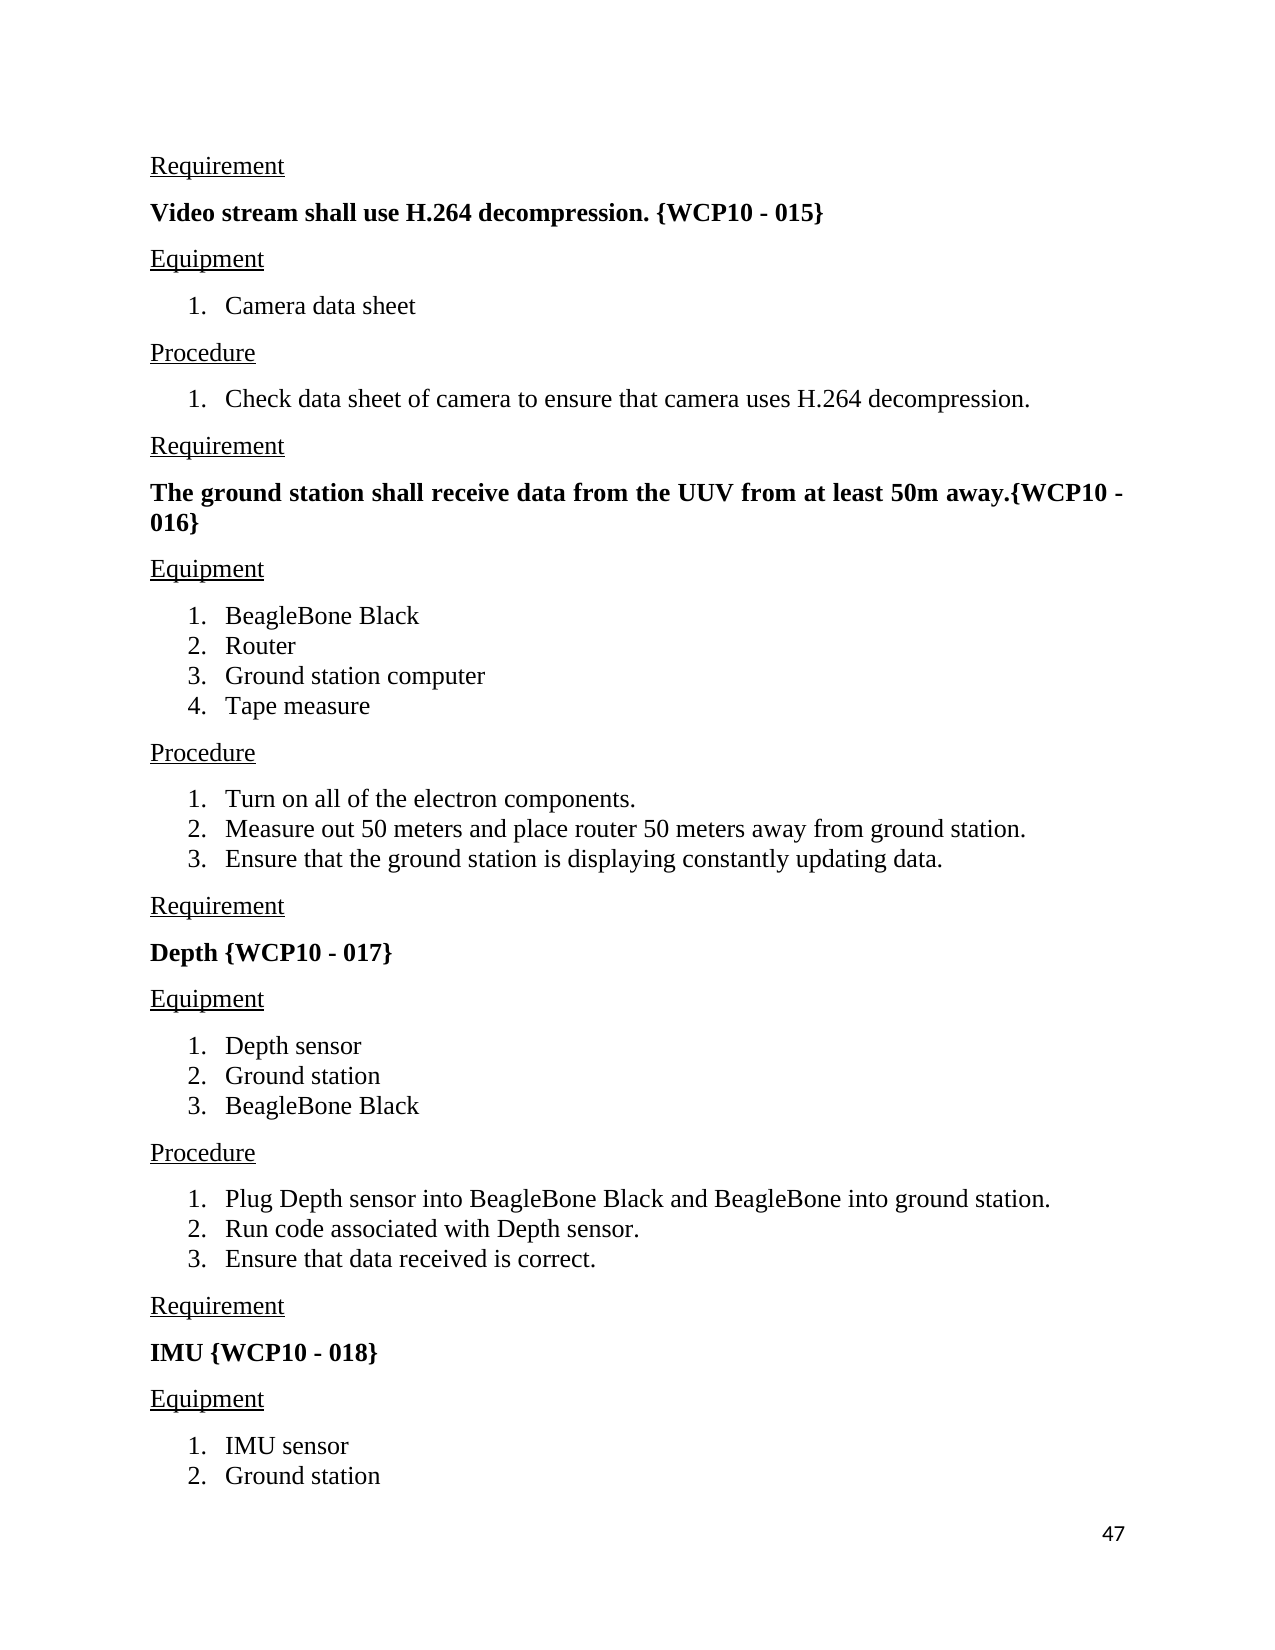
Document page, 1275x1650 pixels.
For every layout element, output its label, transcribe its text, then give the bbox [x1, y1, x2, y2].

text Video stream shall use H.264 decompression. {WCP10 - 015} [150, 197, 1125, 227]
text Procedure [150, 737, 1125, 767]
text Requirement [150, 1290, 1125, 1320]
text IMU {WCP10 - 018} [150, 1337, 1125, 1367]
list IMU sensor [187, 1430, 1125, 1460]
text Requirement [150, 890, 1125, 920]
text Equipment [150, 243, 1125, 273]
list Depth sensor [187, 1030, 1125, 1060]
text Requirement [150, 430, 1125, 460]
text Equipment [150, 1383, 1125, 1413]
list Ensure that data received is correct. [187, 1243, 1125, 1273]
list Ground station [187, 1060, 1125, 1090]
text Procedure [150, 337, 1125, 367]
text Equipment [150, 983, 1125, 1013]
list BeagleBone Black [187, 1090, 1125, 1120]
list Run code associated with Depth sensor. [187, 1213, 1125, 1243]
text Equipment [150, 553, 1125, 583]
list Ground station [187, 1460, 1125, 1490]
text The ground station shall receive data from the UUV from at least 50m away.{WCP10 - 016} [150, 477, 1125, 537]
list Plug Depth sensor into BeagleBone Black and BeagleBone into ground station. [187, 1183, 1125, 1213]
list Turn on all of the electron components. [187, 783, 1125, 813]
list Check data sheet of camera to ensure that camera uses H.264 decompression. [187, 383, 1125, 413]
list Measure out 50 meters and place router 50 meters away from ground station. [187, 813, 1125, 843]
text Depth {WCP10 - 017} [150, 937, 1125, 967]
text Requirement [150, 150, 1125, 180]
list BeagleBone Black [187, 600, 1125, 630]
list Router [187, 630, 1125, 660]
list Ensure that the ground station is displaying constantly updating data. [187, 843, 1125, 873]
list Ground station computer [187, 660, 1125, 690]
list Tape measure [187, 690, 1125, 720]
list Camera data sheet [187, 290, 1125, 320]
text Procedure [150, 1137, 1125, 1167]
